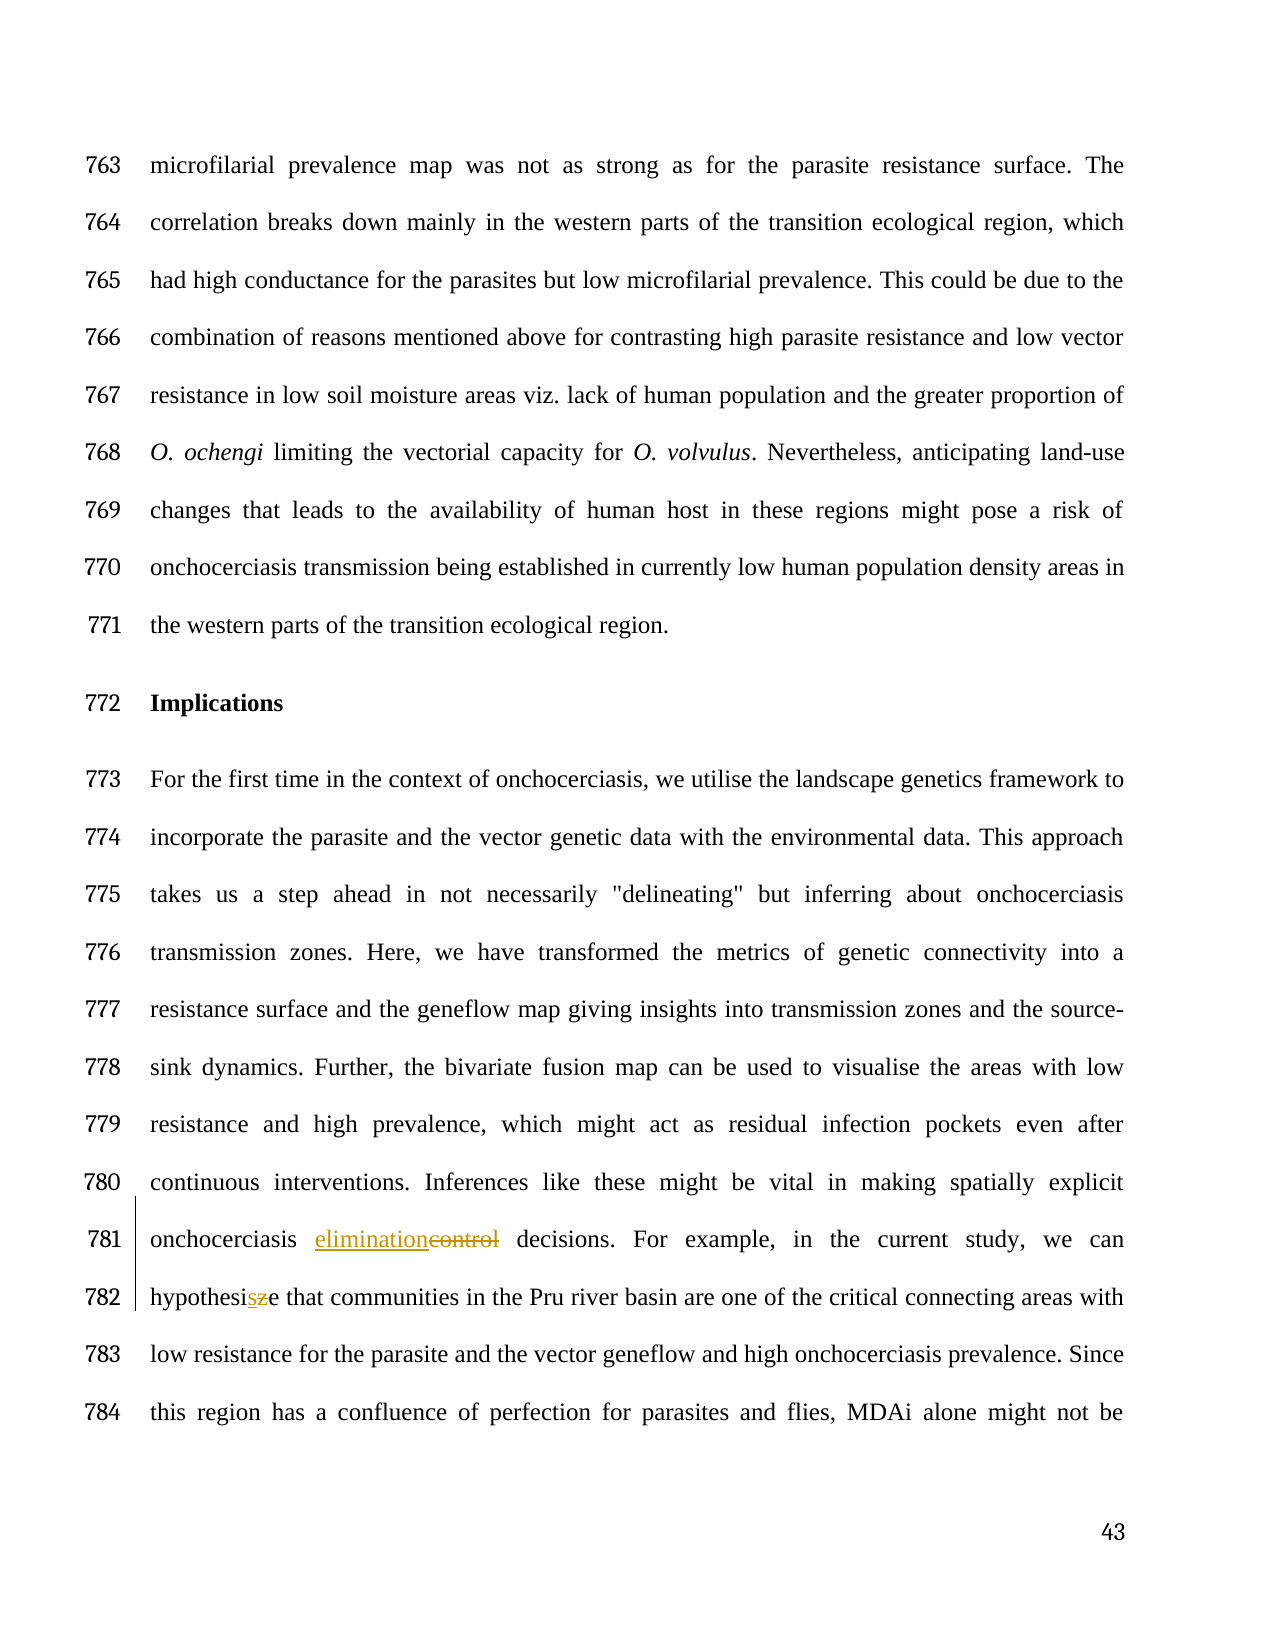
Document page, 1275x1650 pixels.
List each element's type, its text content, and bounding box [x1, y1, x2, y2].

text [150, 764, 1125, 1426]
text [150, 150, 1125, 639]
subtitle Implications [150, 688, 1125, 717]
